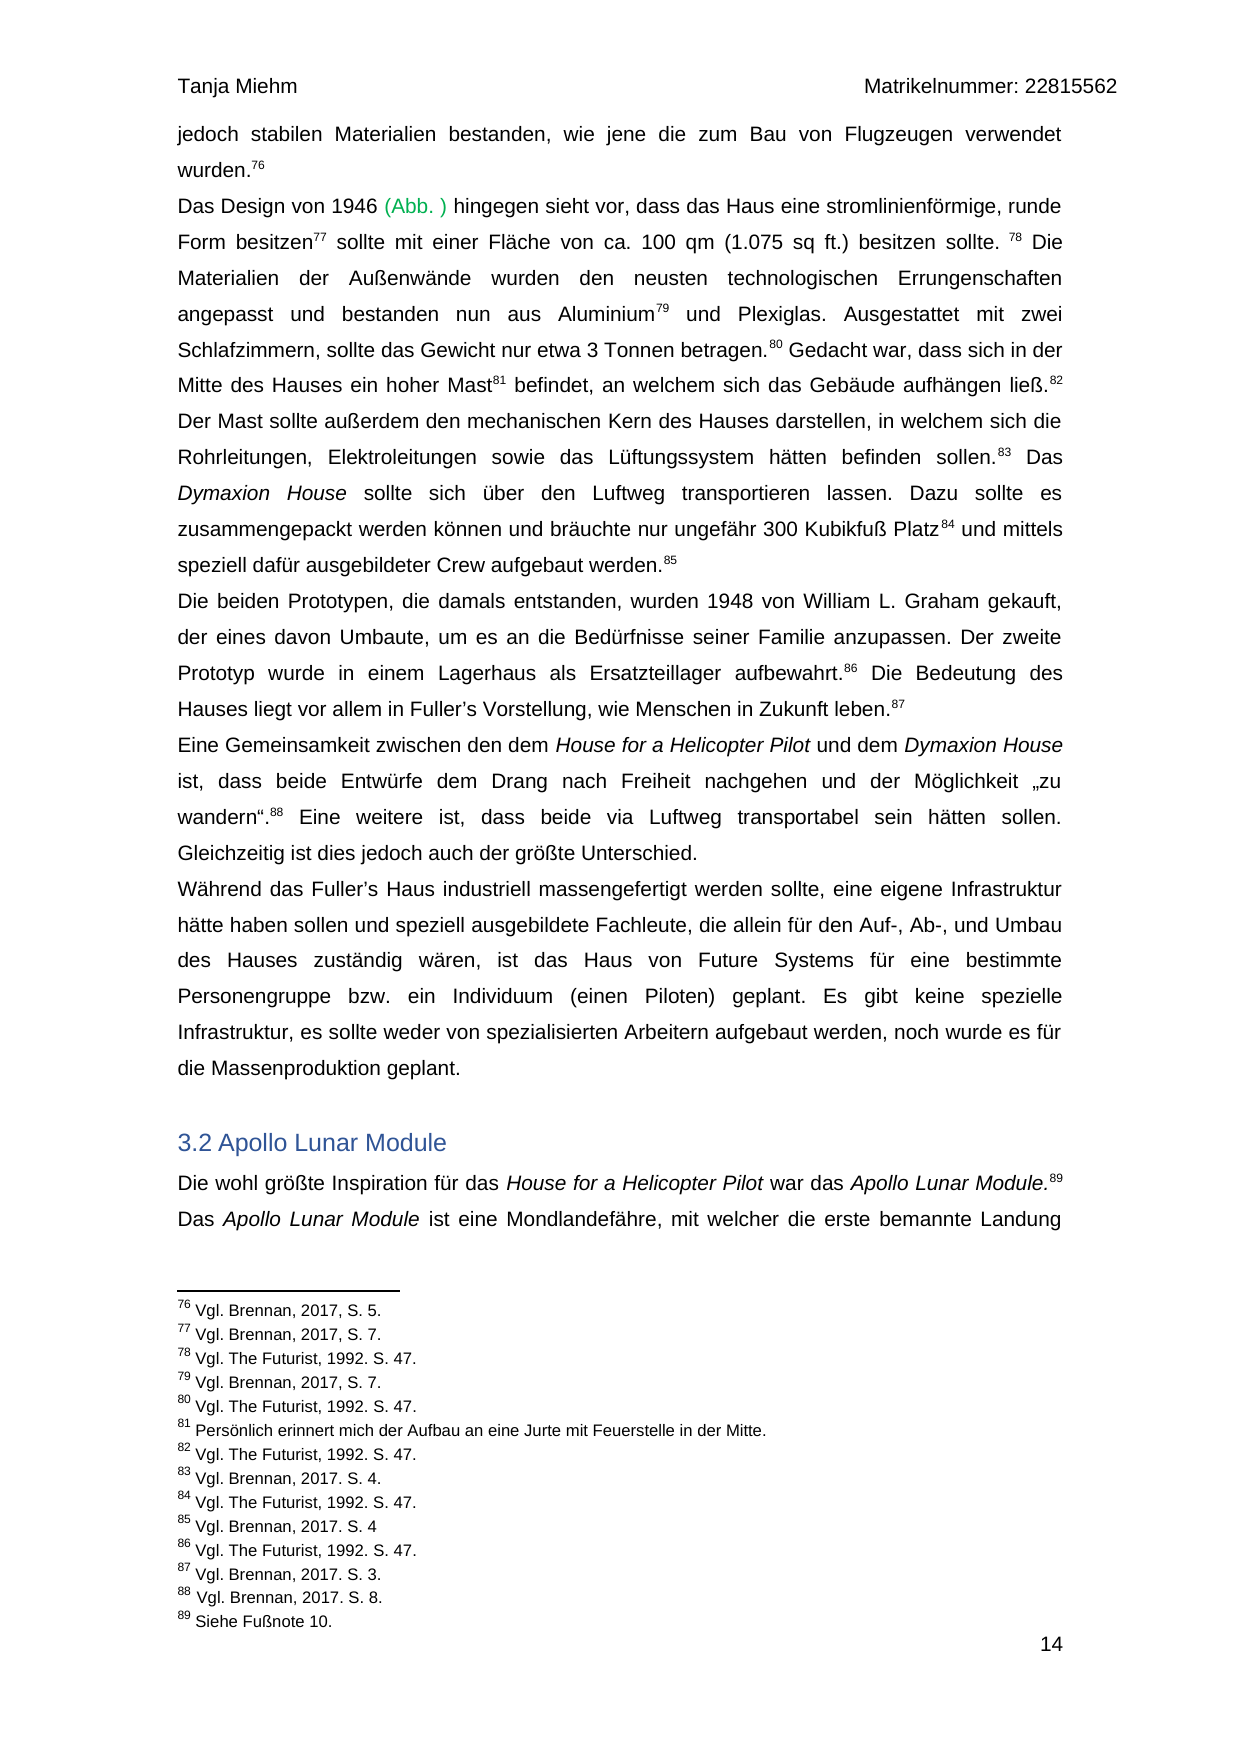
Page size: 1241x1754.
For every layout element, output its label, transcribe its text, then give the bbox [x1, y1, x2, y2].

text Eine Gemeinsamkeit zwischen den dem House for a Helicopter Pilot und dem Dymaxion House ist, dass beide Entwürfe dem Drang nach Freiheit nachgehen und der Möglichkeit „zu wandern“. Eine weitere ist, dass beide via Luftweg transportabel sein hätten sollen. Gleichzeitig ist dies jedoch auch der größte Unterschied. [177, 733, 1063, 864]
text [177, 1171, 1063, 1231]
text Die 4D Lightful Houses, von welchem es lediglich maßstabsgetreue Modelle gab (Abb.), hatten noch eine hexagonal geformte Grundfläche, die aus Dreiecken zusammengesetzt wurde. Dabei wurde darauf geachtet, dass die Wände im Gegensatz zu regulären Häusern aus leichten, jedoch stabilen Materialien bestanden, wie jene die zum Bau von Flugzeugen verwendet wurden. [177, 122, 1063, 182]
text Das Design von 1946 (Abb. ) hingegen sieht vor, dass das Haus eine stromlinienförmige, runde Form besitzen sollte mit einer Fläche von ca. 100 qm (1.075 sq ft.) besitzen sollte. Die Materialien der Außenwände wurden den neusten technologischen Errungenschaften angepasst und bestanden nun aus Aluminium und Plexiglas. Ausgestattet mit zwei Schlafzimmern, sollte das Gewicht nur etwa 3 Tonnen betragen. Gedacht war, dass sich in der Mitte des Hauses ein hoher Mast befindet, an welchem sich das Gebäude aufhängen ließ. Der Mast sollte außerdem den mechanischen Kern des Hauses darstellen, in welchem sich die Rohrleitungen, Elektroleitungen sowie das Lüftungssystem hätten befinden sollen. Das Dymaxion House sollte sich über den Luftweg transportieren lassen. Dazu sollte es zusammengepackt werden können und bräuchte nur ungefähr 300 Kubikfuß Platz und mittels speziell dafür ausgebildeter Crew aufgebaut werden. [177, 194, 1063, 577]
subtitle Apollo Lunar Module [177, 1128, 1063, 1157]
text Die beiden Prototypen, die damals entstanden, wurden 1948 von William L. Graham gekauft, der eines davon Umbaute, um es an die Bedürfnisse seiner Familie anzupassen. Der zweite Prototyp wurde in einem Lagerhaus als Ersatzteillager aufbewahrt. Die Bedeutung des Hauses liegt vor allem in Fuller’s Vorstellung, wie Menschen in Zukunft leben. [177, 589, 1063, 721]
text Während das Fuller’s Haus industriell massengefertigt werden sollte, eine eigene Infrastruktur hätte haben sollen und speziell ausgebildete Fachleute, die allein für den Auf-, Ab-, und Umbau des Hauses zuständig wären, ist das Haus von Future Systems für eine bestimmte Personengruppe bzw. ein Individuum (einen Piloten) geplant. Es gibt keine spezielle Infrastruktur, es sollte weder von spezialisierten Arbeitern aufgebaut werden, noch wurde es für die Massenproduktion geplant. [177, 876, 1063, 1080]
